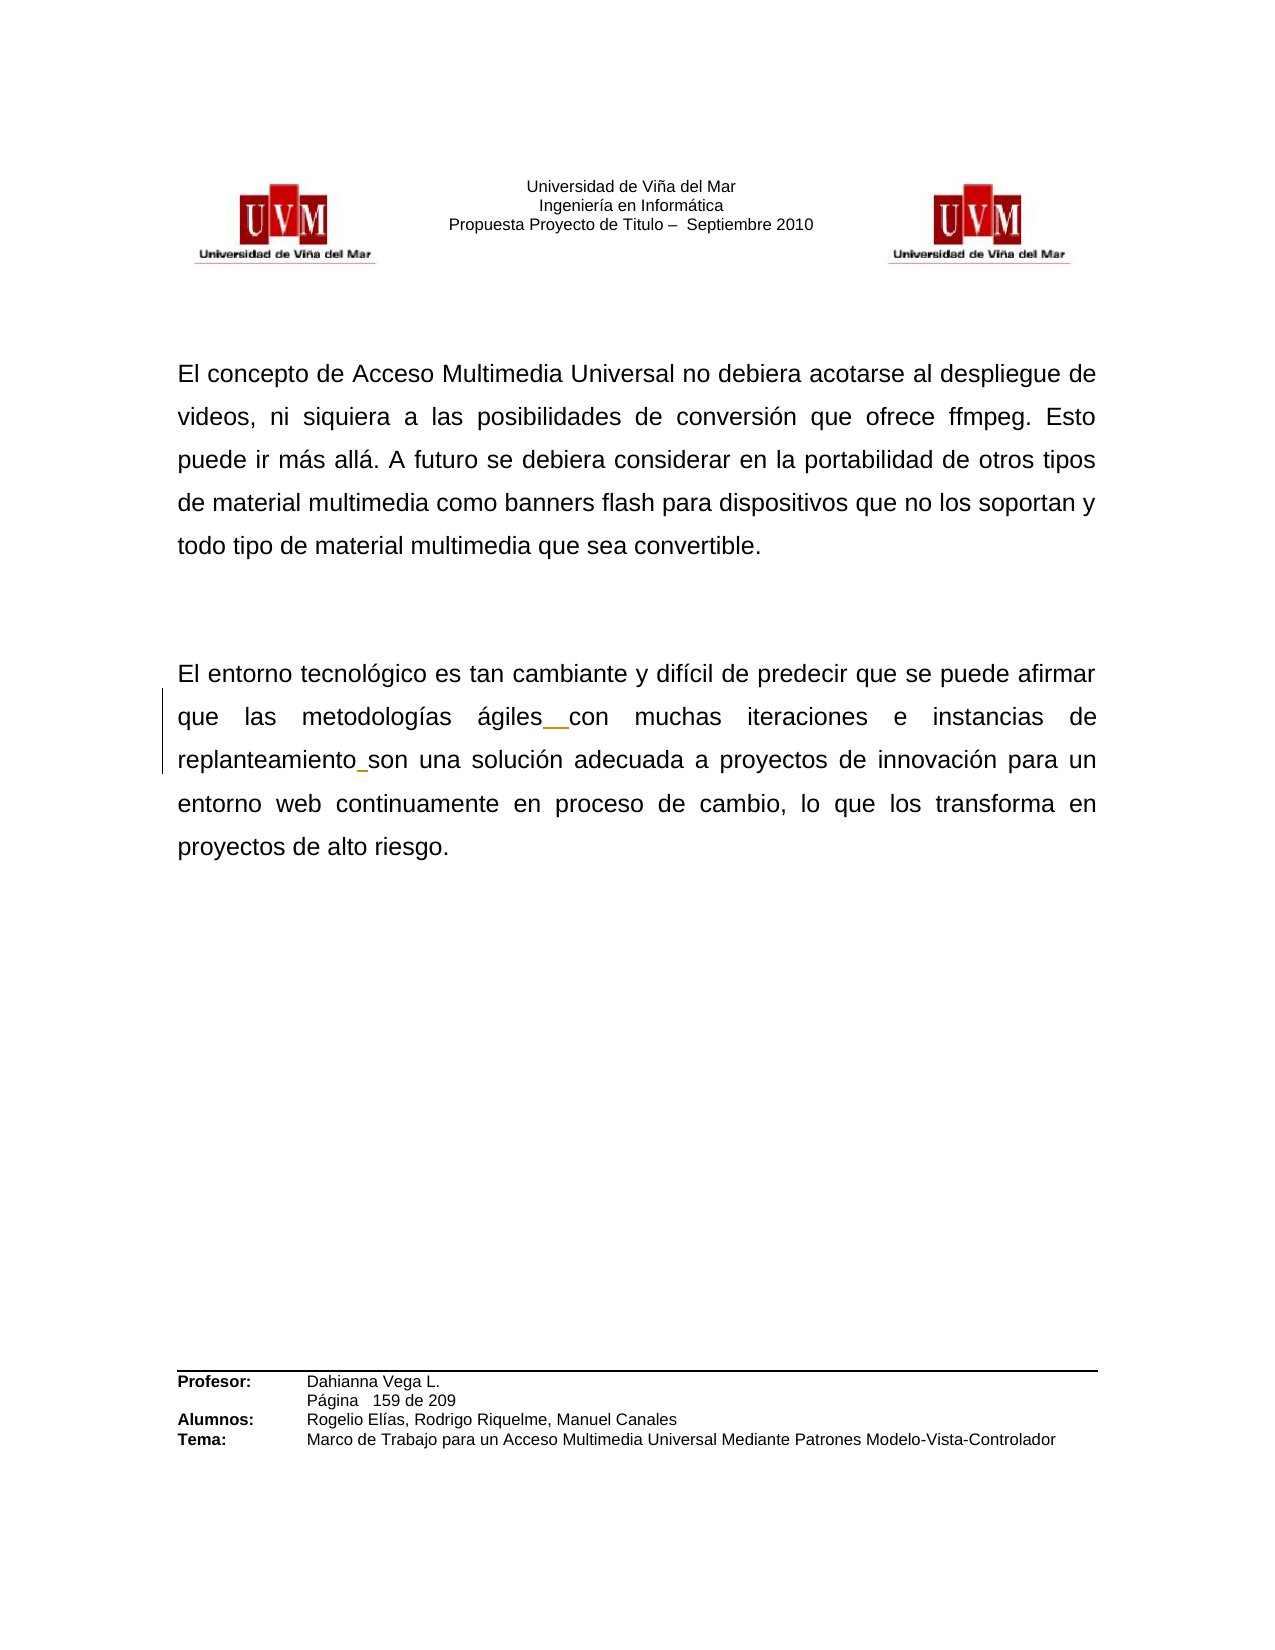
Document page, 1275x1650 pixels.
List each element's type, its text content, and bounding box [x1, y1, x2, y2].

picture [871, 176, 1084, 267]
text El concepto de Acceso Multimedia Universal no debiera acotarse al despliegue de videos, ni siquiera a las posibilidades de conversión que ofrece ffmpeg. Esto puede ir más allá. A futuro se debiera considerar en la portabilidad de otros tipos de material multimedia como banners flash para dispositivos que no los soportan y todo tipo de material multimedia que sea convertible. [177, 359, 1098, 560]
text El entorno tecnológico es tan cambiante y difícil de predecir que se puede afirmar que las metodologías ágilescon muchas iteraciones e instancias de replanteamientoson una solución adecuada a proyectos de innovación para un entorno web continuamente en proceso de cambio, lo que los transforma en proyectos de alto riesgo. [177, 659, 1098, 861]
picture [177, 176, 390, 267]
